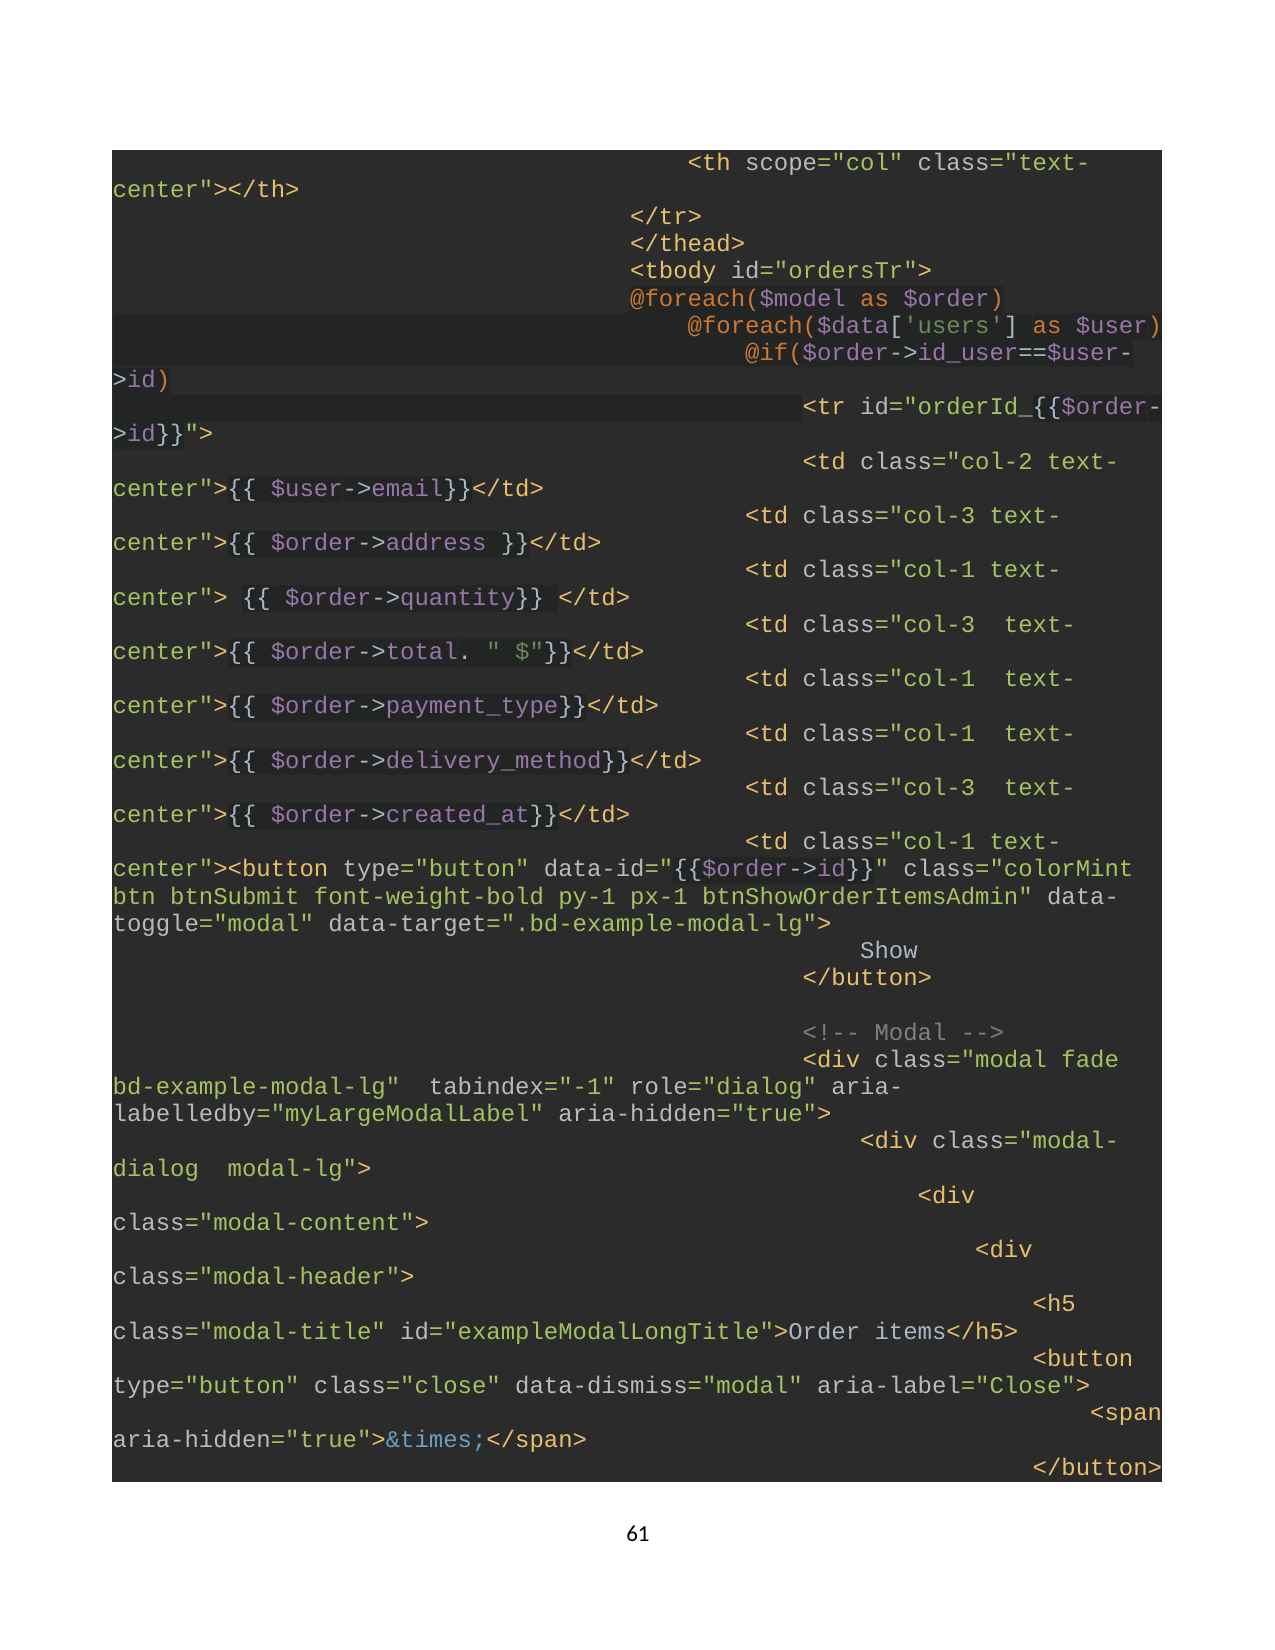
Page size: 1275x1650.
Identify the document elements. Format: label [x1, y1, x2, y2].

text [112, 150, 1162, 1482]
